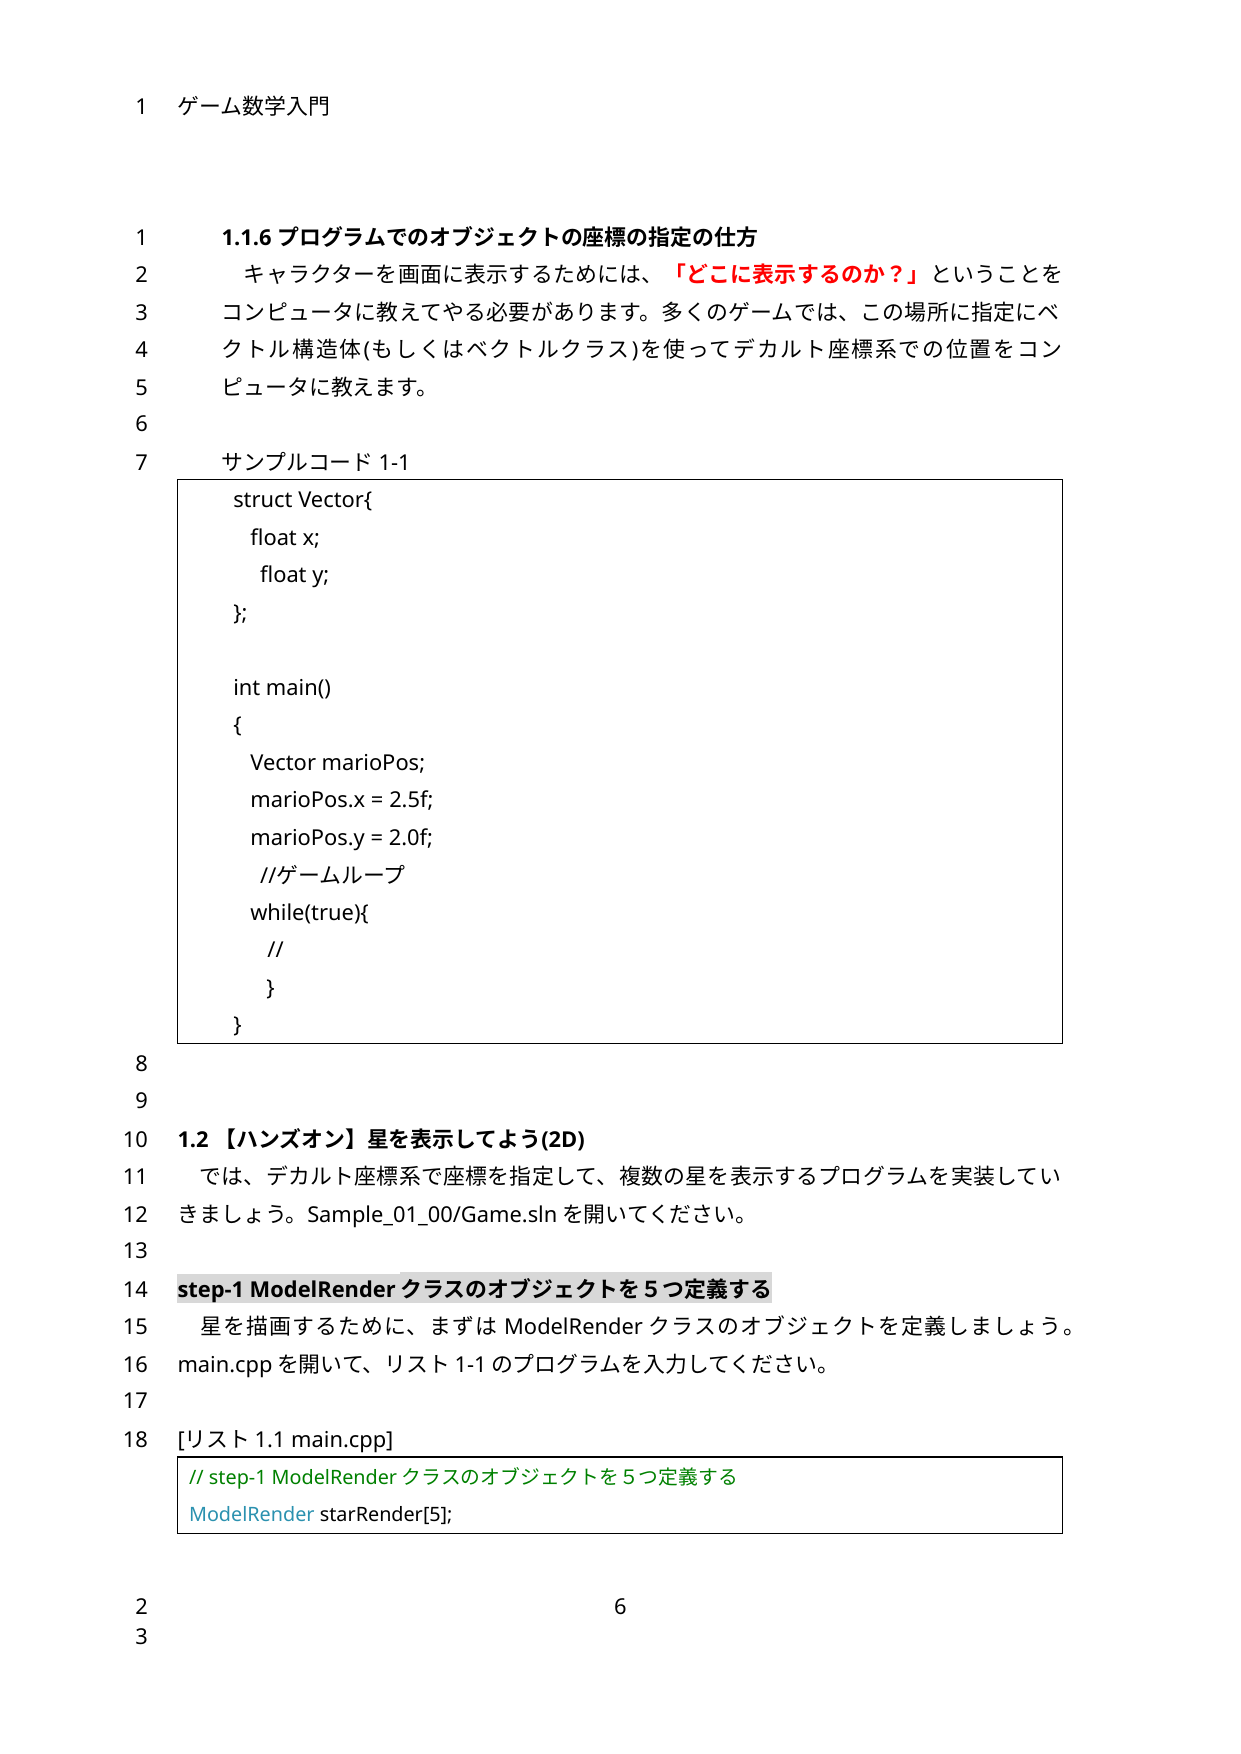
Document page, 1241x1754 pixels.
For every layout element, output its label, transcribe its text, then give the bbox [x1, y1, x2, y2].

text step-1 ModelRenderクラスのオブジェクトを５つ定義する [177, 1269, 1063, 1306]
table_header // step-1 ModelRenderクラスのオブジェクトを５つ定義する ModelRender starRender[5]; [178, 1458, 1062, 1532]
text キャラクターを画面に表示するためには、「どこに表示するのか？」ということをコンピュータに教えてやる必要があります。多くのゲームでは、この場所に指定にベクトル構造体(もしくはベクトルクラス)を使ってデカルト座標系での位置をコンピュータに教えます。 [221, 254, 1063, 404]
text では、デカルト座標系で座標を指定して、複数の星を表示するプログラムを実装していきましょう。Sample_01_00/Game.slnを開いてください。 [177, 1156, 1063, 1231]
subtitle 1.2 【ハンズオン】星を表示してよう(2D) [177, 1119, 1063, 1156]
text 星を描画するために、まずはModelRenderクラスのオブジェクトを定義しましょう。main.cppを開いて、リスト1-1のプログラムを入力してください。 [177, 1306, 1063, 1381]
text [リスト1.1 main.cpp] [177, 1419, 1063, 1456]
table_header struct Vector{ float x; float y; }; int main() { Vector marioPos; marioPos.x = 2.5f; marioPos.y = 2.0f; //ゲームループ while(true){ // } } [178, 480, 1062, 1043]
subtitle 1.1.6 プログラムでのオブジェクトの座標の指定の仕方 [221, 217, 1063, 254]
text サンプルコード 1-1 [221, 442, 1063, 479]
